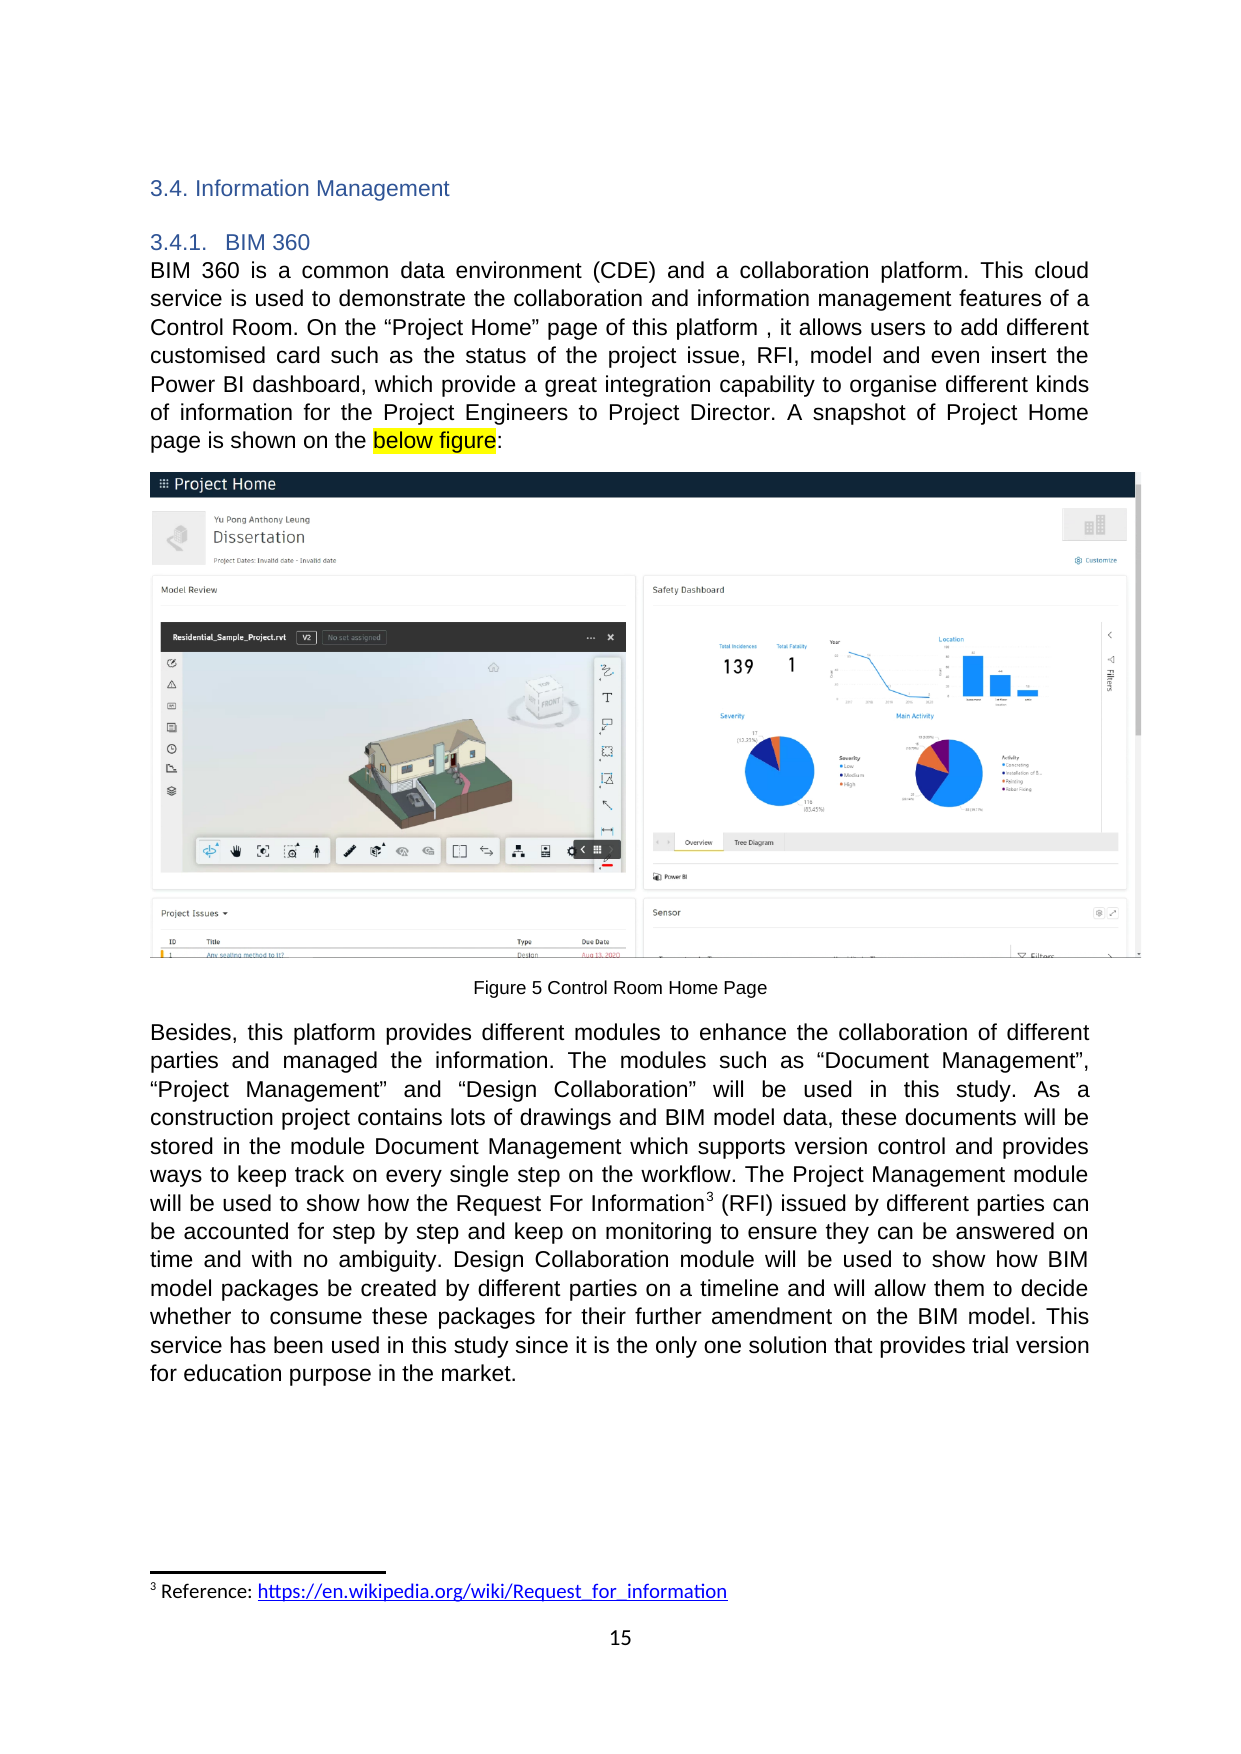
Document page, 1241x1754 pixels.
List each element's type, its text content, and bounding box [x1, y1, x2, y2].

subtitle BIM 360 [150, 228, 1090, 255]
picture [150, 472, 1142, 958]
text Besides, this platform provides different modules to enhance the collaboration of different parties and managed the information. The modules such as “Document Management”, “Project Management” and “Design Collaboration” will be used in this study. As a construction project contains lots of drawings and BIM model data, these documents will be stored in the module Document Management which supports version control and provides ways to keep track on every single step on the workflow. The Project Management module will be used to show how the Request For Information (RFI) issued by different parties can be accounted for step by step and keep on monitoring to ensure they can be answered on time and with no ambiguity. Design Collaboration module will be used to show how BIM model packages be created by different parties on a timeline and will allow them to decide whether to consume these packages for their further amendment on the BIM model. This service has been used in this study since it is the only one solution that provides trial version for education purpose in the market. [150, 1019, 1090, 1386]
subtitle Information Management [150, 175, 1090, 201]
text Figure 5 Control Room Home Page [150, 976, 1090, 998]
text BIM 360 is a common data environment (CDE) and a collaboration platform. This cloud service is used to demonstrate the collaboration and information management features of a Control Room. On the “Project Home” page of this platform , it allows users to add different customised card such as the status of the project issue, RFI, model and even insert the Power BI dashboard, which provide a great integration capability to organise different kinds of information for the Project Engineers to Project Director. A snapshot of Project Home page is shown on the below figure: [150, 257, 1090, 454]
